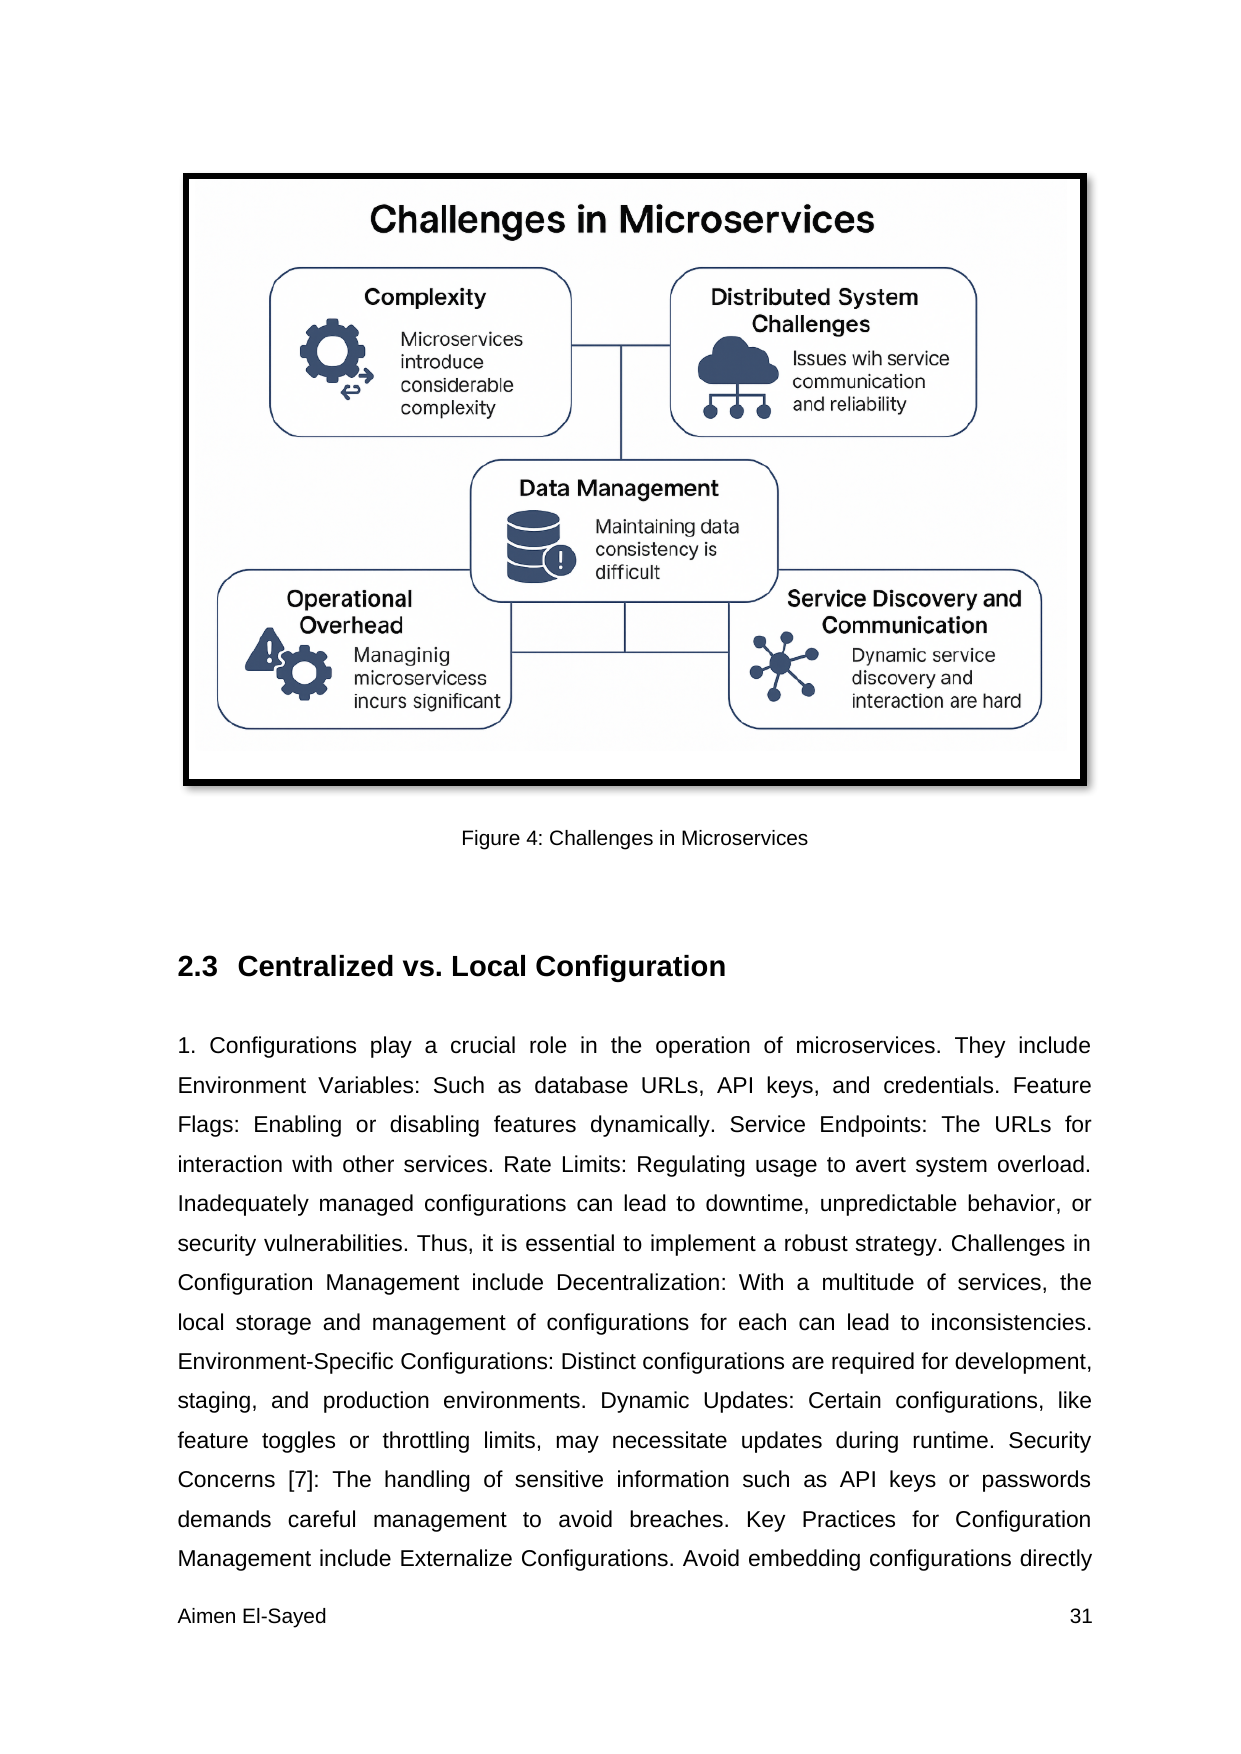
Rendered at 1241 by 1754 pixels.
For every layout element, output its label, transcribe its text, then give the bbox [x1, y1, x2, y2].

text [177, 1032, 1092, 1572]
picture [189, 179, 1080, 779]
subtitle Centralized vs. Local Configuration [177, 949, 1092, 982]
